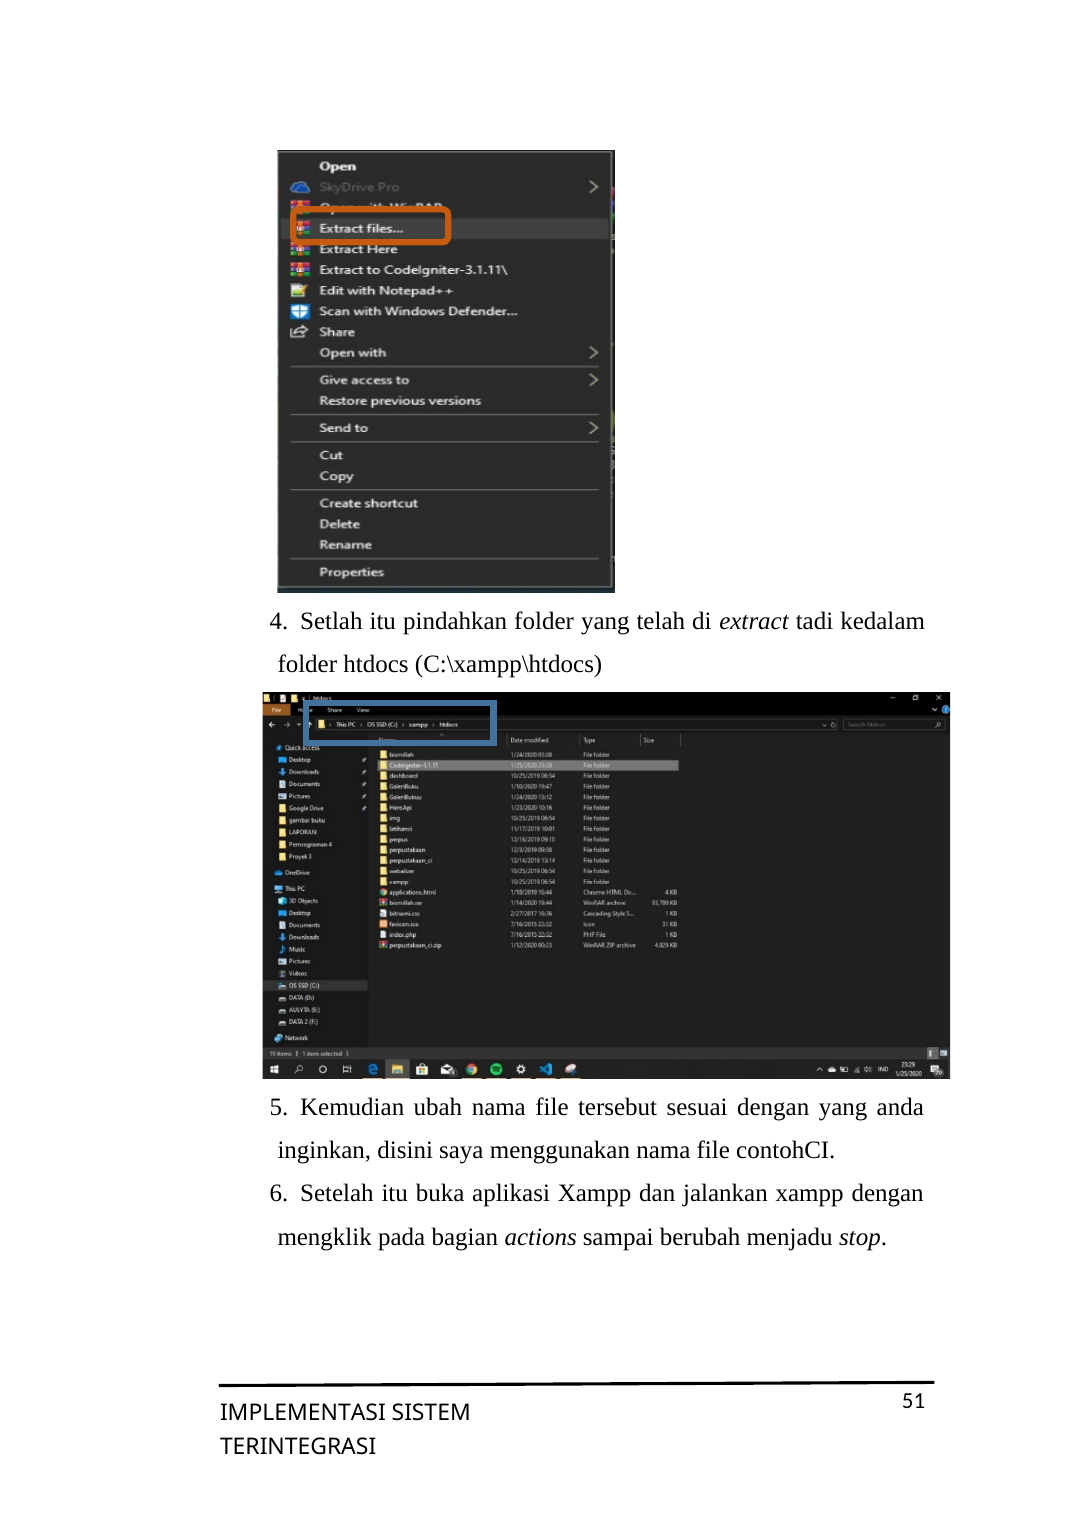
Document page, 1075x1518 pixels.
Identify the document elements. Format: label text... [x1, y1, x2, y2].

list Setelah itu buka aplikasi Xampp dan jalankan xampp dengan mengklik pada bagian actions sampai berubah menjadu stop. [269, 1178, 925, 1250]
list Kemudian ubah nama file tersebut sesuai dengan yang anda inginkan, disini saya menggunakan nama file contohCI. [269, 1092, 925, 1164]
picture [277, 150, 615, 593]
picture [262, 692, 951, 1079]
list Setlah itu pindahkan folder yang telah di extract tadi kedalam folder htdocs (C:\xampp\htdocs) [269, 606, 925, 678]
